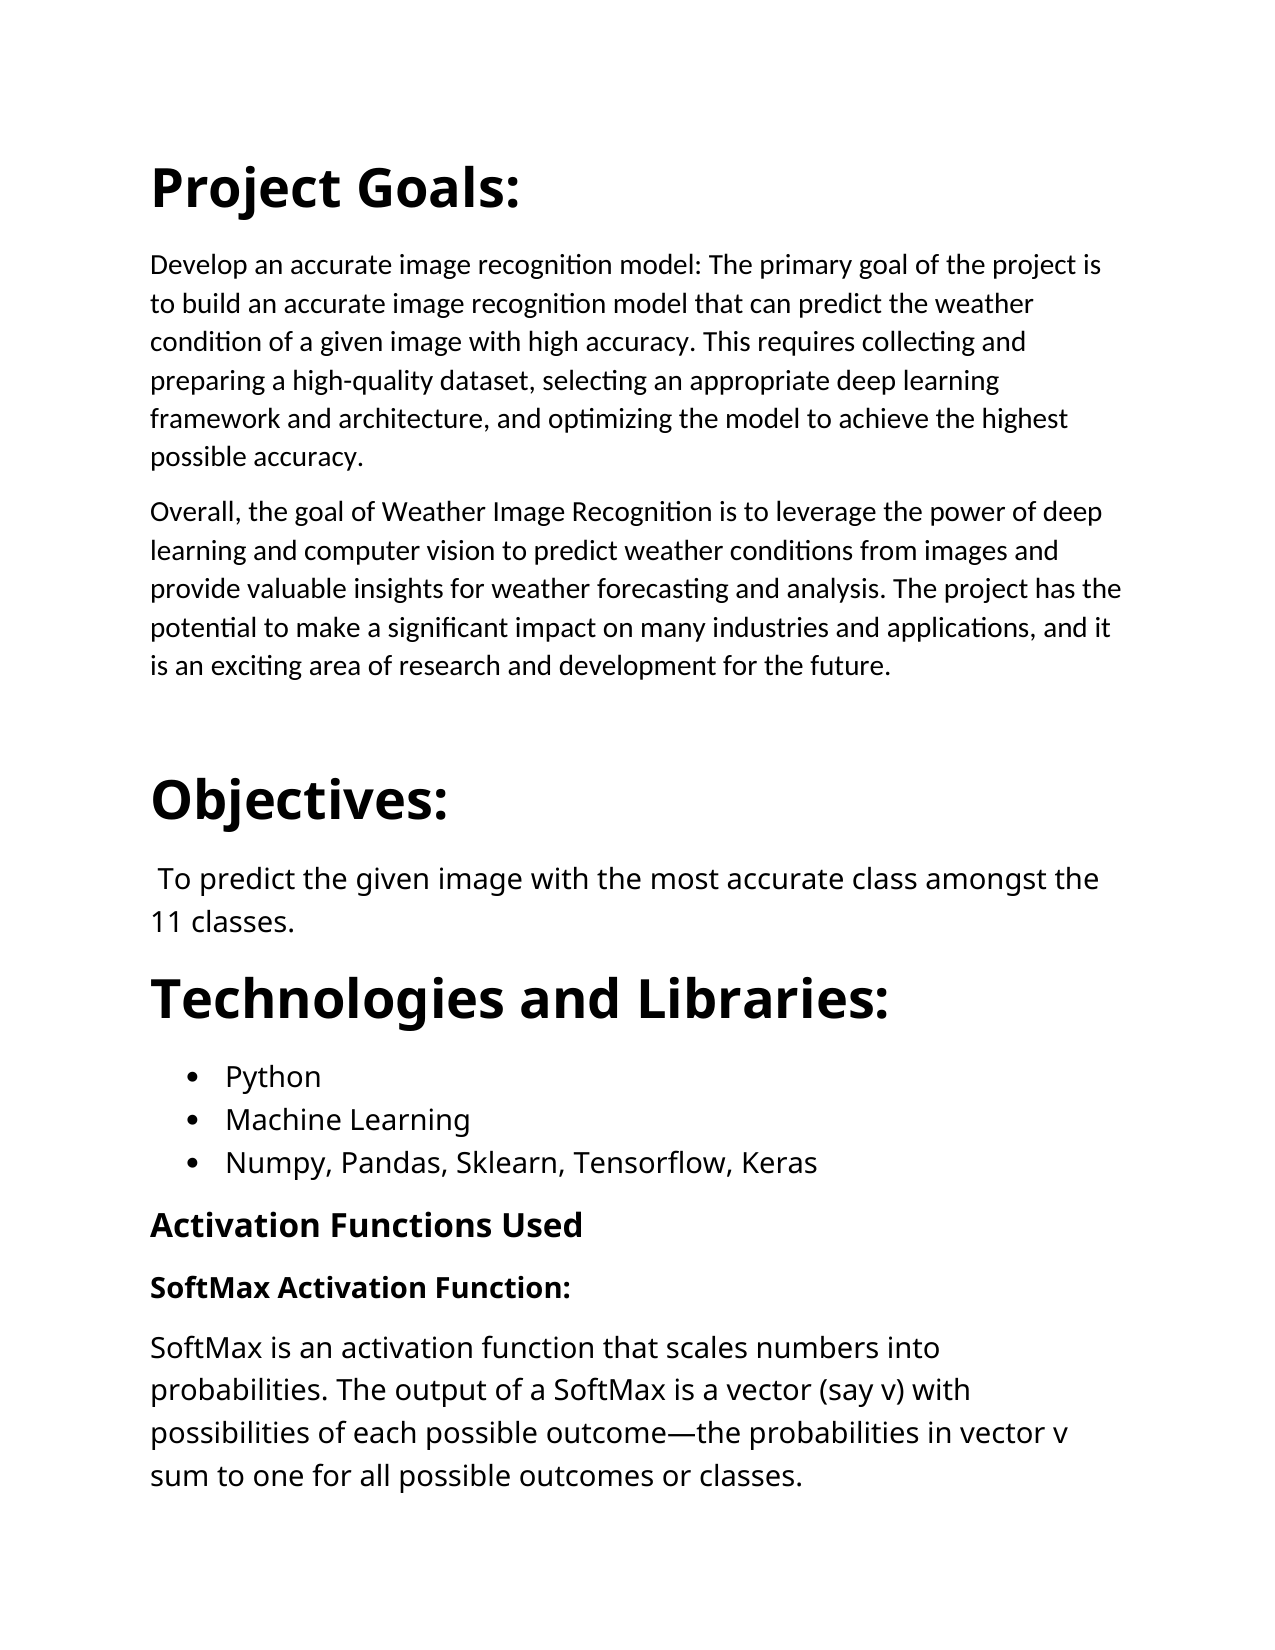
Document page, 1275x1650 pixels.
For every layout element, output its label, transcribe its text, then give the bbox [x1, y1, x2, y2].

text Activation Functions Used [150, 1202, 1125, 1247]
list Numpy, Pandas, Sklearn, Tensorflow, Keras [187, 1142, 1125, 1182]
text SoftMax is an activation function that scales numbers into probabilities. The output of a SoftMax is a vector (say v) with possibilities of each possible outcome—the probabilities in vector v sum to one for all possible outcomes or classes. [150, 1327, 1125, 1495]
text SoftMax Activation Function: [150, 1267, 1125, 1307]
text To predict the given image with the most accurate class amongst the 11 classes. [150, 858, 1125, 941]
list Machine Learning [187, 1099, 1125, 1139]
text Technologies and Libraries: [150, 960, 1125, 1034]
text Project Goals: [150, 150, 1125, 224]
text Overall, the goal of Weather Image Recognition is to leverage the power of deep learning and computer vision to predict weather conditions from images and provide valuable insights for weather forecasting and analysis. The project has the potential to make a significant impact on many industries and applications, and it is an exciting area of research and development for the future. [150, 493, 1125, 683]
text Develop an accurate image recognition model: The primary goal of the project is to build an accurate image recognition model that can predict the weather condition of a given image with high accuracy. This requires collecting and preparing a high-quality dataset, selecting an appropriate deep learning framework and architecture, and optimizing the model to achieve the highest possible accuracy. [150, 246, 1125, 474]
text Objectives: [150, 762, 1125, 836]
list Python [187, 1057, 1125, 1096]
